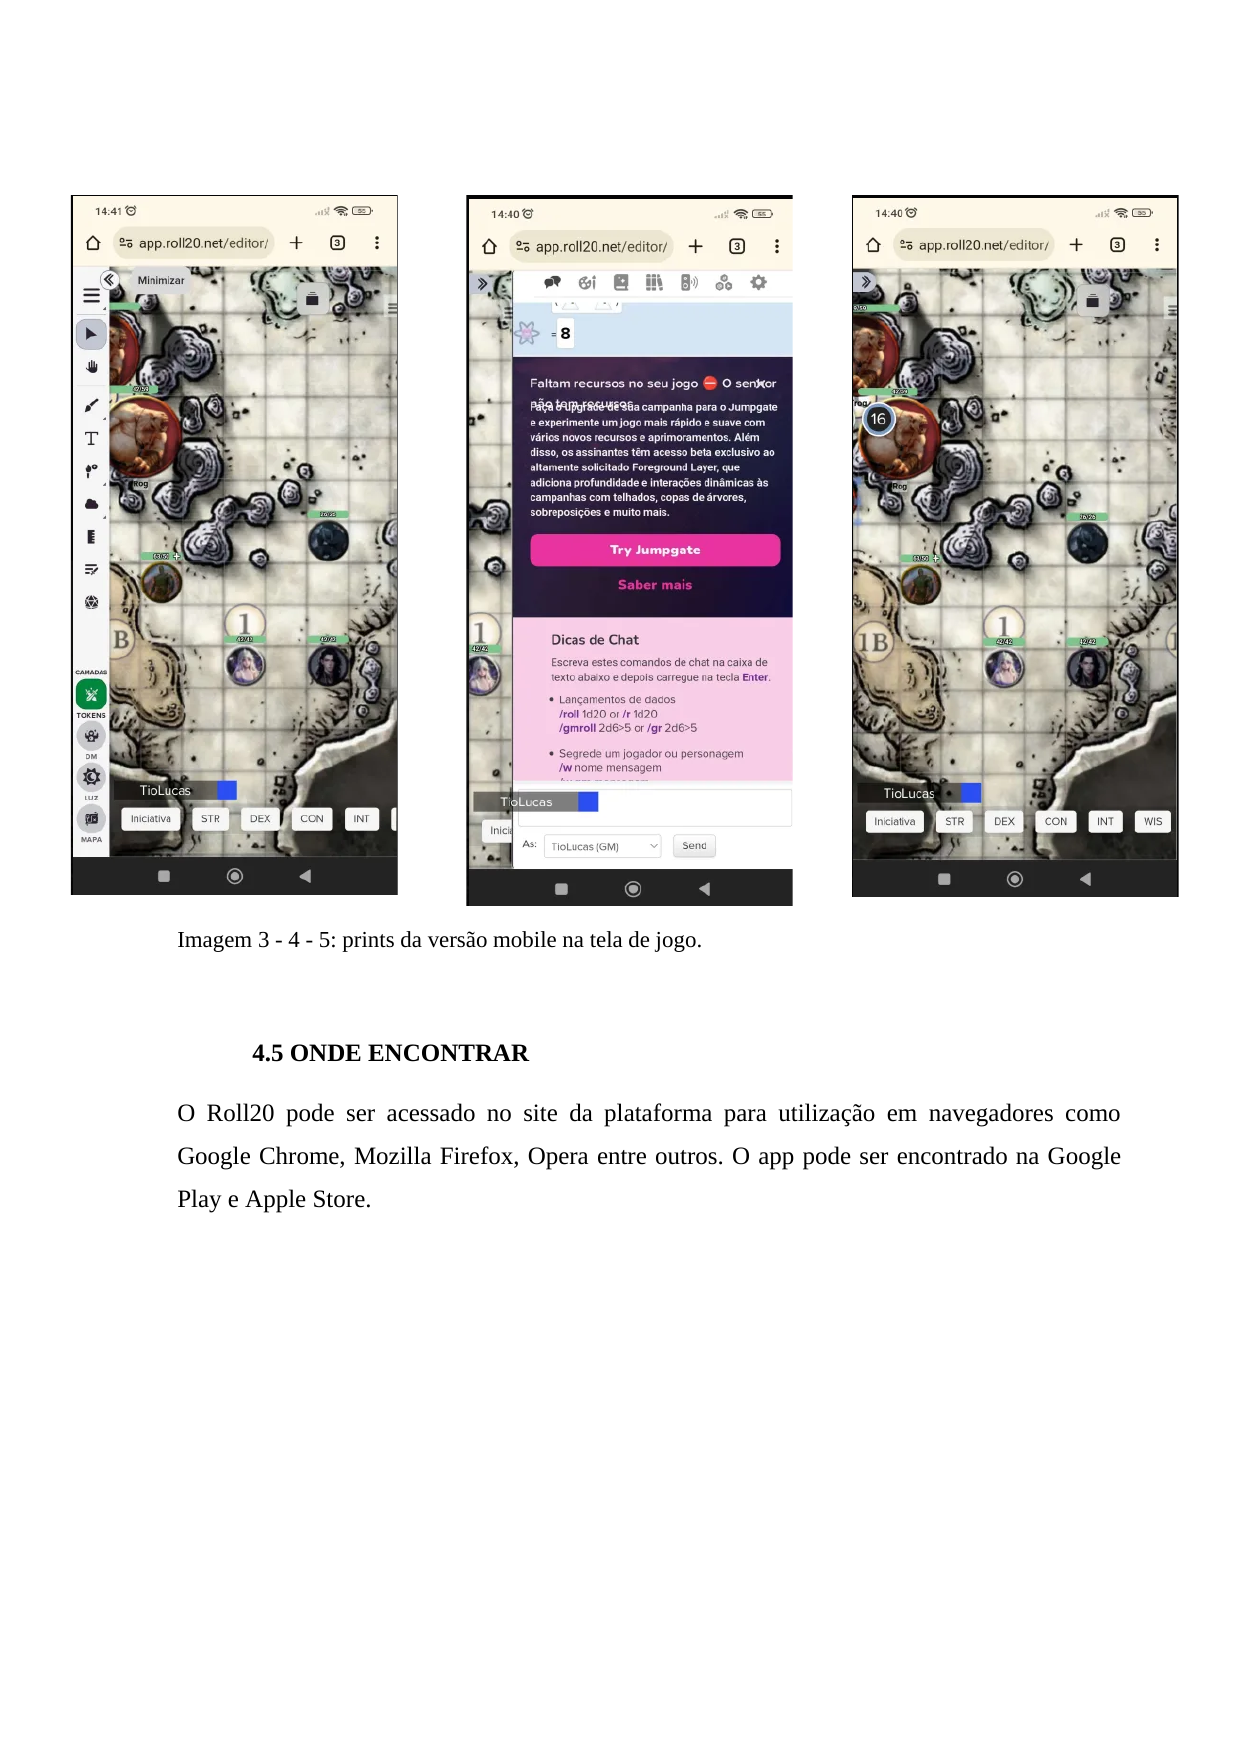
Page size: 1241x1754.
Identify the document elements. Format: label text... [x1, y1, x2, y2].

picture [466, 195, 793, 906]
subtitle ONDE ENCONTRAR [252, 1038, 1122, 1067]
picture [70, 195, 398, 895]
picture [852, 195, 1179, 897]
text O Roll20 pode ser acessado no site da plataforma para utilização em navegadores como Google Chrome, Mozilla Firefox, Opera entre outros. O app pode ser encontrado na Google Play e Apple Store. [177, 1098, 1122, 1213]
